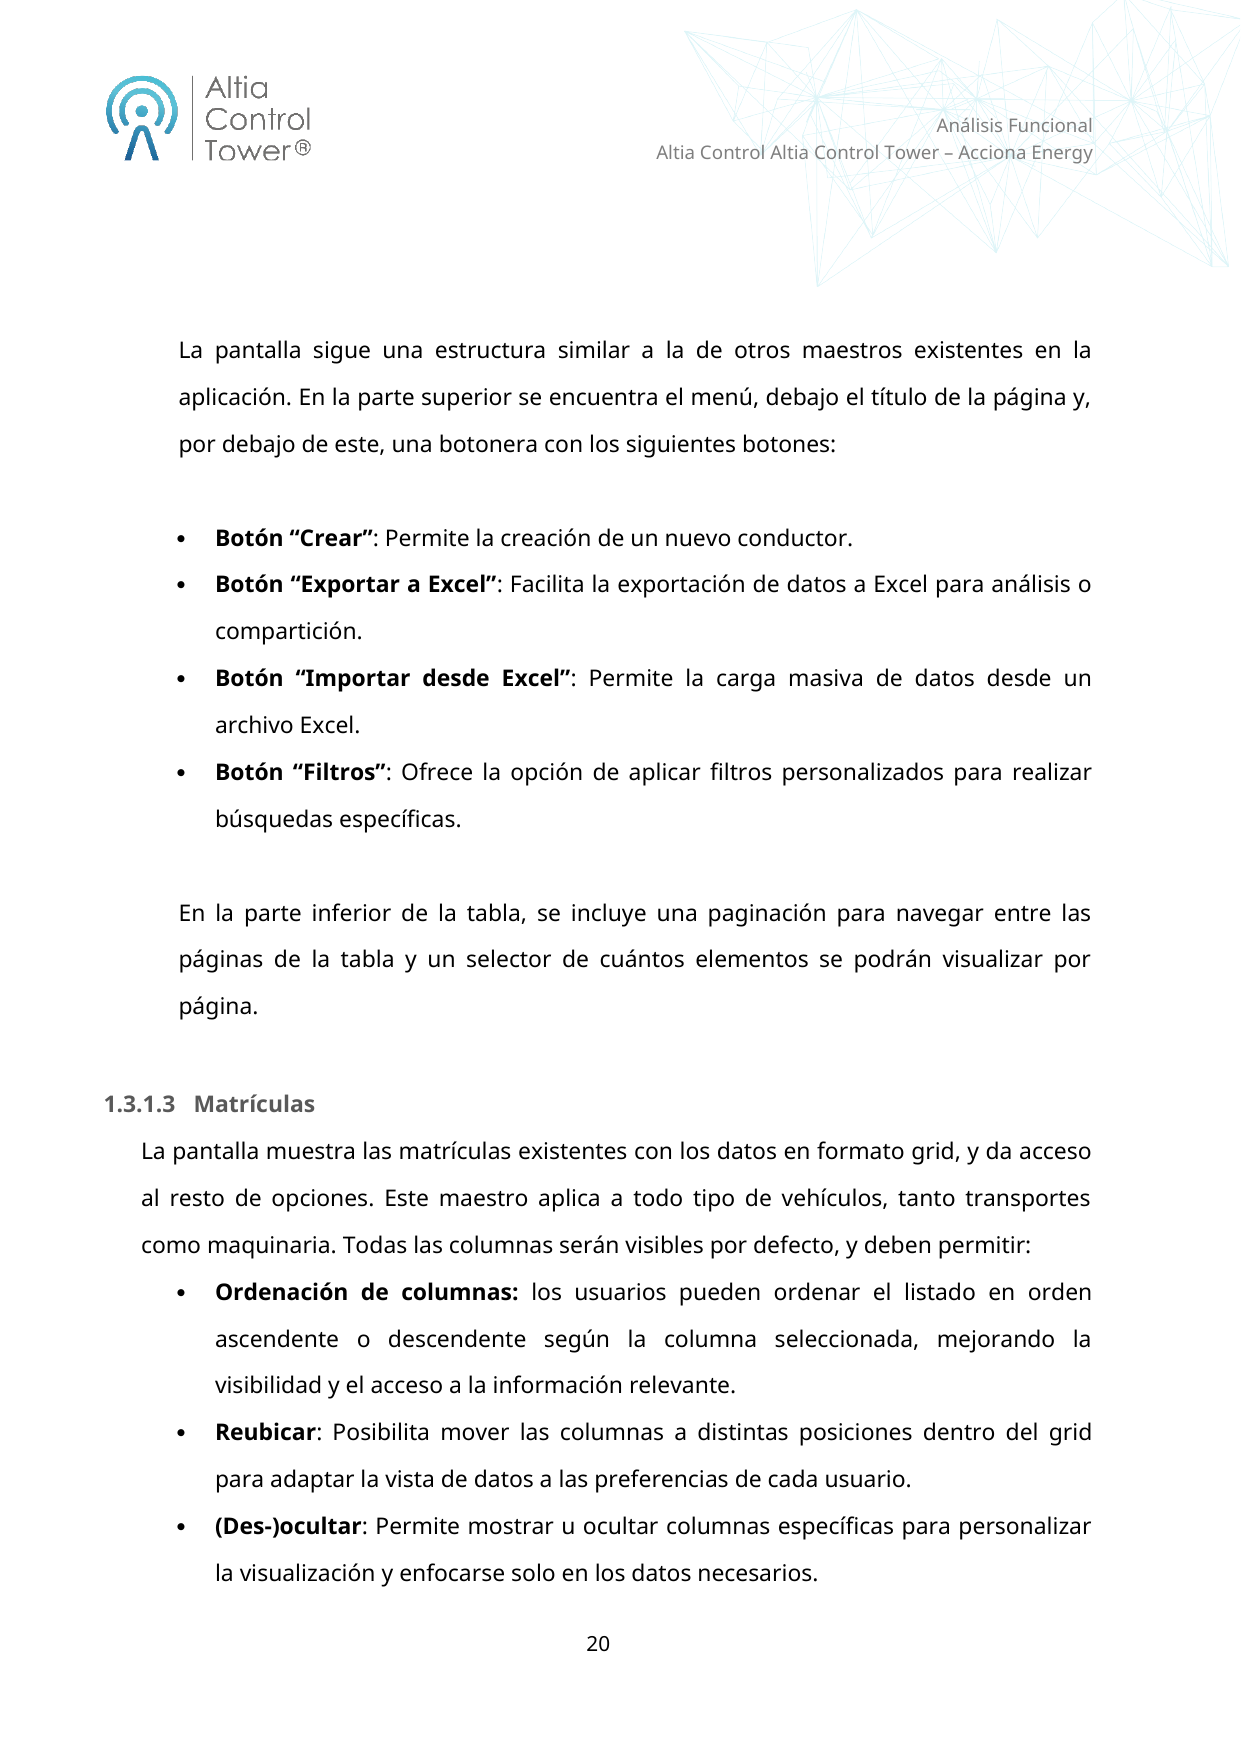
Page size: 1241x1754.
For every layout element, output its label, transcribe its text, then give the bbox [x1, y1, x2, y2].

list Botón “Exportar a Excel”: Facilita la exportación de datos a Excel para análisis o compartición. [177, 568, 1093, 646]
subtitle Matrículas [103, 1088, 1093, 1119]
list (Des-)ocultar: Permite mostrar u ocultar columnas específicas para personalizar la visualización y enfocarse solo en los datos necesarios. [177, 1510, 1093, 1588]
picture [103, 72, 316, 160]
picture [671, 0, 1241, 287]
text En la parte inferior de la tabla, se incluye una paginación para navegar entre las páginas de la tabla y un selector de cuántos elementos se podrán visualizar por página. [178, 896, 1093, 1021]
list Reubicar: Posibilita mover las columnas a distintas posiciones dentro del grid para adaptar la vista de datos a las preferencias de cada usuario. [177, 1416, 1093, 1494]
list Botón “Filtros”: Ofrece la opción de aplicar filtros personalizados para realizar búsquedas específicas. [177, 756, 1093, 834]
list Botón “Crear”: Permite la creación de un nuevo conductor. [177, 521, 1093, 553]
text La pantalla muestra las matrículas existentes con los datos en formato grid, y da acceso al resto de opciones. Este maestro aplica a todo tipo de vehículos, tanto transportes como maquinaria. Todas las columnas serán visibles por defecto, y deben permitir: [141, 1135, 1093, 1260]
text La pantalla sigue una estructura similar a la de otros maestros existentes en la aplicación. En la parte superior se encuentra el menú, debajo el título de la página y, por debajo de este, una botonera con los siguientes botones: [178, 334, 1093, 459]
list Botón “Importar desde Excel”: Permite la carga masiva de datos desde un archivo Excel. [177, 662, 1093, 740]
list Ordenación de columnas: los usuarios pueden ordenar el listado en orden ascendente o descendente según la columna seleccionada, mejorando la visibilidad y el acceso a la información relevante. [177, 1276, 1093, 1401]
